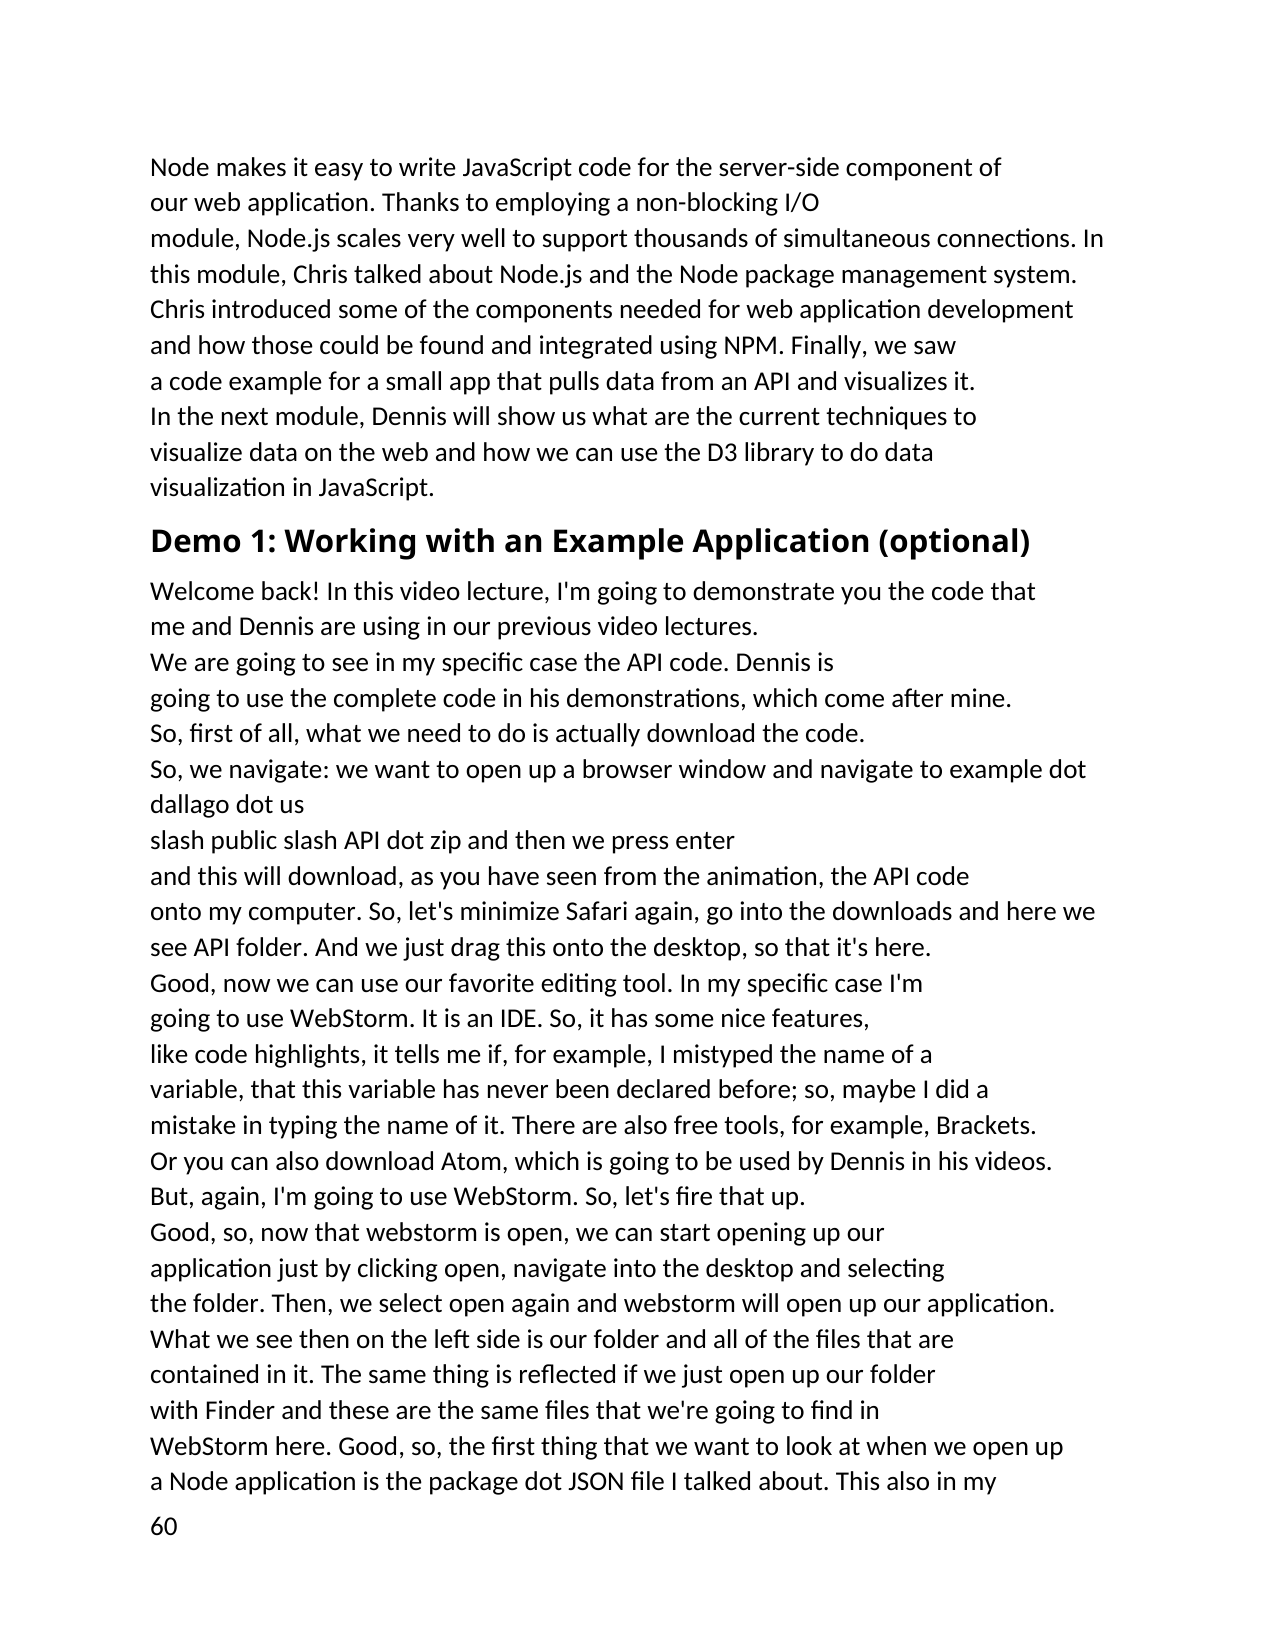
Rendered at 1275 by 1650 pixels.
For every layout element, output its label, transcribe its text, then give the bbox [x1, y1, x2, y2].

subtitle Demo 1: Working with an Example Application (optional) [150, 519, 1125, 561]
text visualization in JavaScript. [150, 471, 1125, 504]
text What we see then on the left side is our folder and all of the files that are [150, 1322, 1125, 1355]
text slash public slash API dot zip and then we press enter [150, 823, 1125, 856]
text module, Node.js scales very well to support thousands of simultaneous connections. In [150, 221, 1125, 254]
text this module, Chris talked about Node.js and the Node package management system. [150, 257, 1125, 290]
text Node makes it easy to write JavaScript code for the server-side component of [150, 150, 1125, 183]
text with Finder and these are the same files that we're going to find in [150, 1393, 1125, 1426]
text WebStorm here. Good, so, the first thing that we want to look at when we open up [150, 1429, 1125, 1462]
text We are going to see in my specific case the API code. Dennis is [150, 645, 1125, 678]
text contained in it. The same thing is reflected if we just open up our folder [150, 1358, 1125, 1391]
text Good, now we can use our favorite editing tool. In my specific case I'm [150, 966, 1125, 999]
text and this will download, as you have seen from the animation, the API code [150, 859, 1125, 892]
text and how those could be found and integrated using NPM. Finally, we saw [150, 328, 1125, 361]
text going to use WebStorm. It is an IDE. So, it has some nice features, [150, 1001, 1125, 1034]
text the folder. Then, we select open again and webstorm will open up our application. [150, 1286, 1125, 1319]
text onto my computer. So, let's minimize Safari again, go into the downloads and here we [150, 894, 1125, 927]
text a Node application is the package dot JSON file I talked about. This also in my [150, 1464, 1125, 1497]
text a code example for a small app that pulls data from an API and visualizes it. [150, 364, 1125, 397]
text application just by clicking open, navigate into the desktop and selecting [150, 1251, 1125, 1284]
text Chris introduced some of the components needed for web application development [150, 292, 1125, 326]
text see API folder. And we just drag this onto the desktop, so that it's here. [150, 930, 1125, 963]
text So, we navigate: we want to open up a browser window and navigate to example dot dallago dot us [150, 752, 1125, 821]
text me and Dennis are using in our previous video lectures. [150, 609, 1125, 642]
text Or you can also download Atom, which is going to be used by Dennis in his videos. [150, 1144, 1125, 1177]
text our web application. Thanks to employing a non-blocking I/O [150, 186, 1125, 219]
text So, first of all, what we need to do is actually download the code. [150, 716, 1125, 749]
text In the next module, Dennis will show us what are the current techniques to [150, 399, 1125, 432]
text mistake in typing the name of it. There are also free tools, for example, Brackets. [150, 1108, 1125, 1141]
text Welcome back! In this video lecture, I'm going to demonstrate you the code that [150, 574, 1125, 607]
text But, again, I'm going to use WebStorm. So, let's fire that up. [150, 1179, 1125, 1212]
text Good, so, now that webstorm is open, we can start opening up our [150, 1215, 1125, 1248]
text visualize data on the web and how we can use the D3 library to do data [150, 435, 1125, 468]
text going to use the complete code in his demonstrations, which come after mine. [150, 681, 1125, 714]
text variable, that this variable has never been declared before; so, maybe I did a [150, 1073, 1125, 1106]
text like code highlights, it tells me if, for example, I mistyped the name of a [150, 1037, 1125, 1070]
